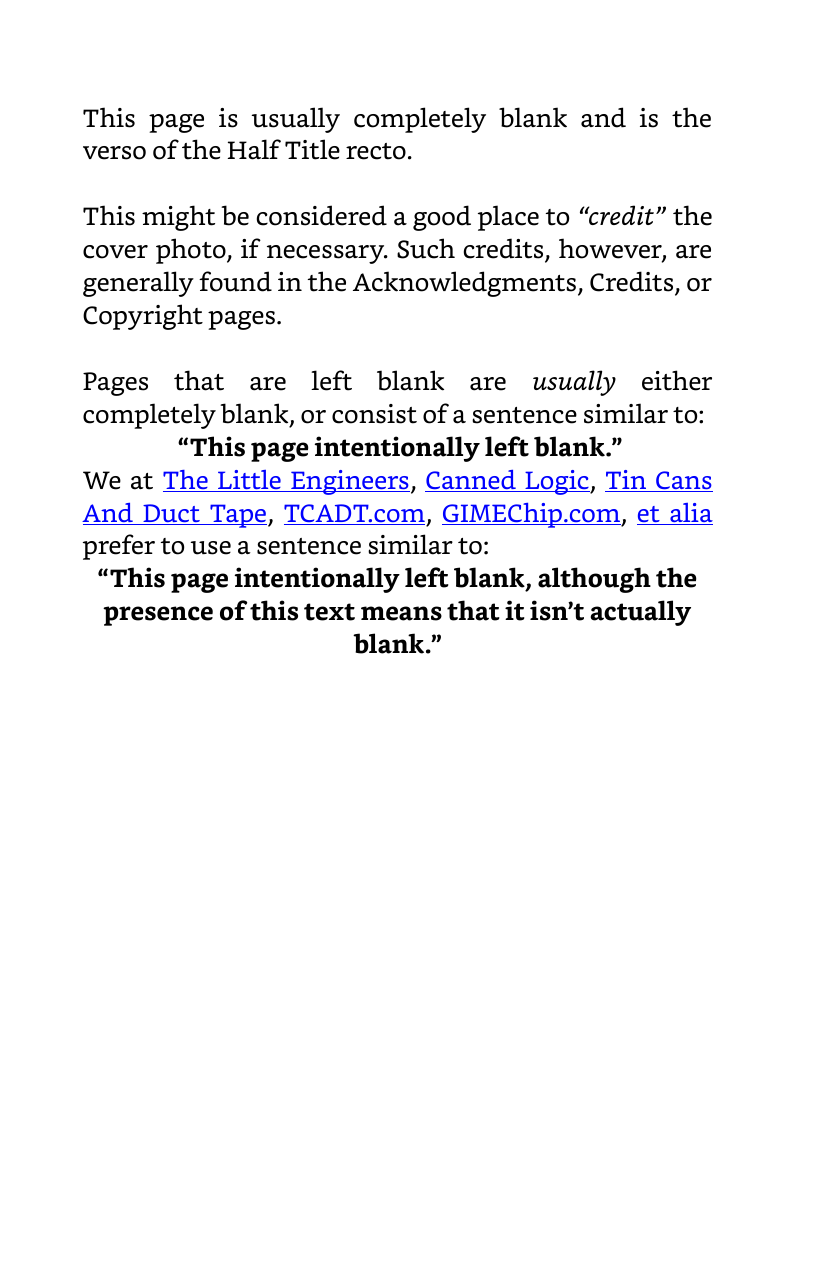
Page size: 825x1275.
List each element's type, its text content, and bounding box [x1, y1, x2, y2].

text This page is usually completely blank and is the verso of the Half Title recto. [82, 101, 712, 166]
text “This page intentionally left blank, although the presence of this text means that it isn’t actually blank.” [82, 561, 712, 660]
text This might be considered a good place to “credit” the cover photo, if necessary. Such credits, however, are generally found in the Acknowledgments, Credits, or Copyright pages. [82, 199, 712, 331]
text “This page intentionally left blank.” [82, 430, 712, 463]
text Pages that are left blank are usually either completely blank, or consist of a sentence similar to: [82, 364, 712, 430]
text We at The Little Engineers, Canned Logic, Tin Cans And Duct Tape, TCADT.com, GIMEChip.com, et alia prefer to use a sentence similar to: [82, 463, 712, 561]
